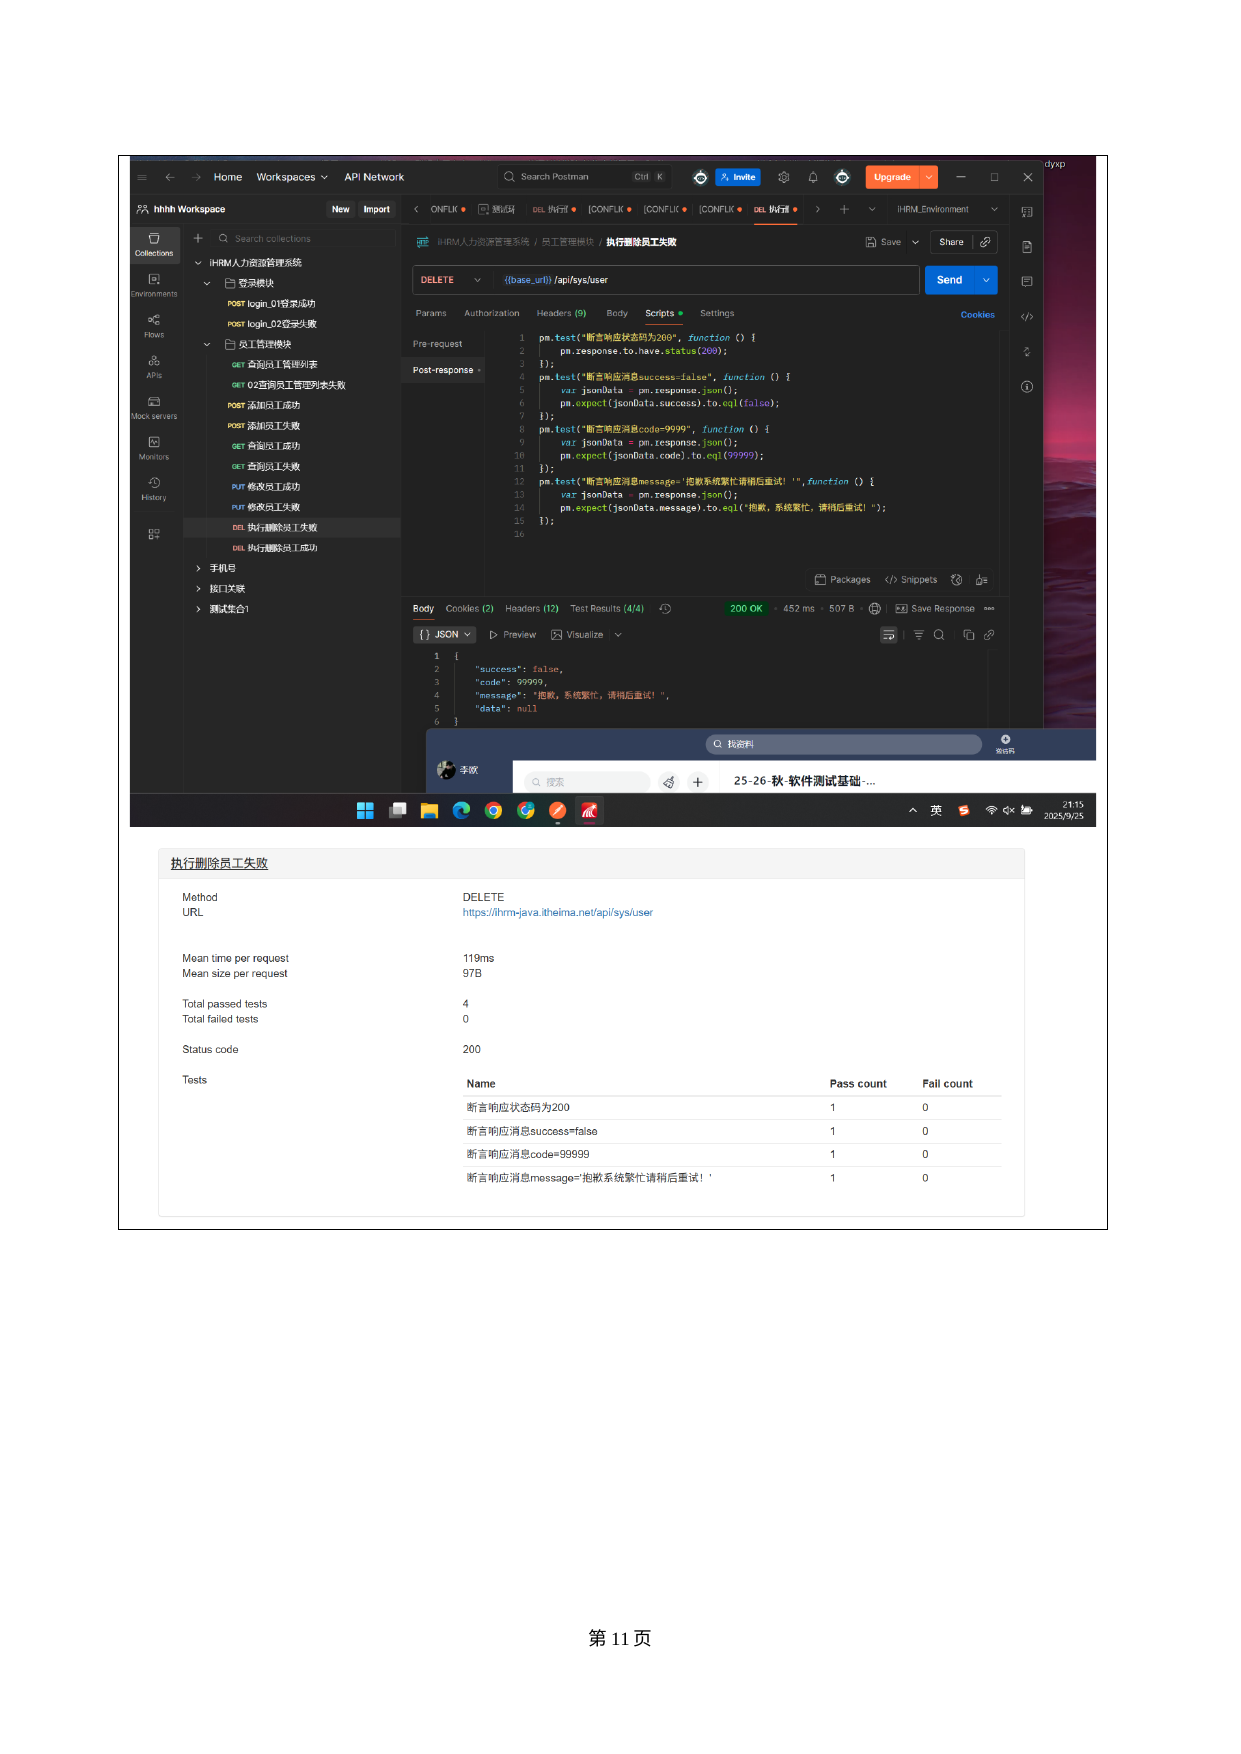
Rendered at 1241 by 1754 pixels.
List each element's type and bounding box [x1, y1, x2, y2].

picture [129, 838, 1097, 1222]
picture [129, 156, 1097, 827]
table_cell [119, 156, 1107, 1229]
